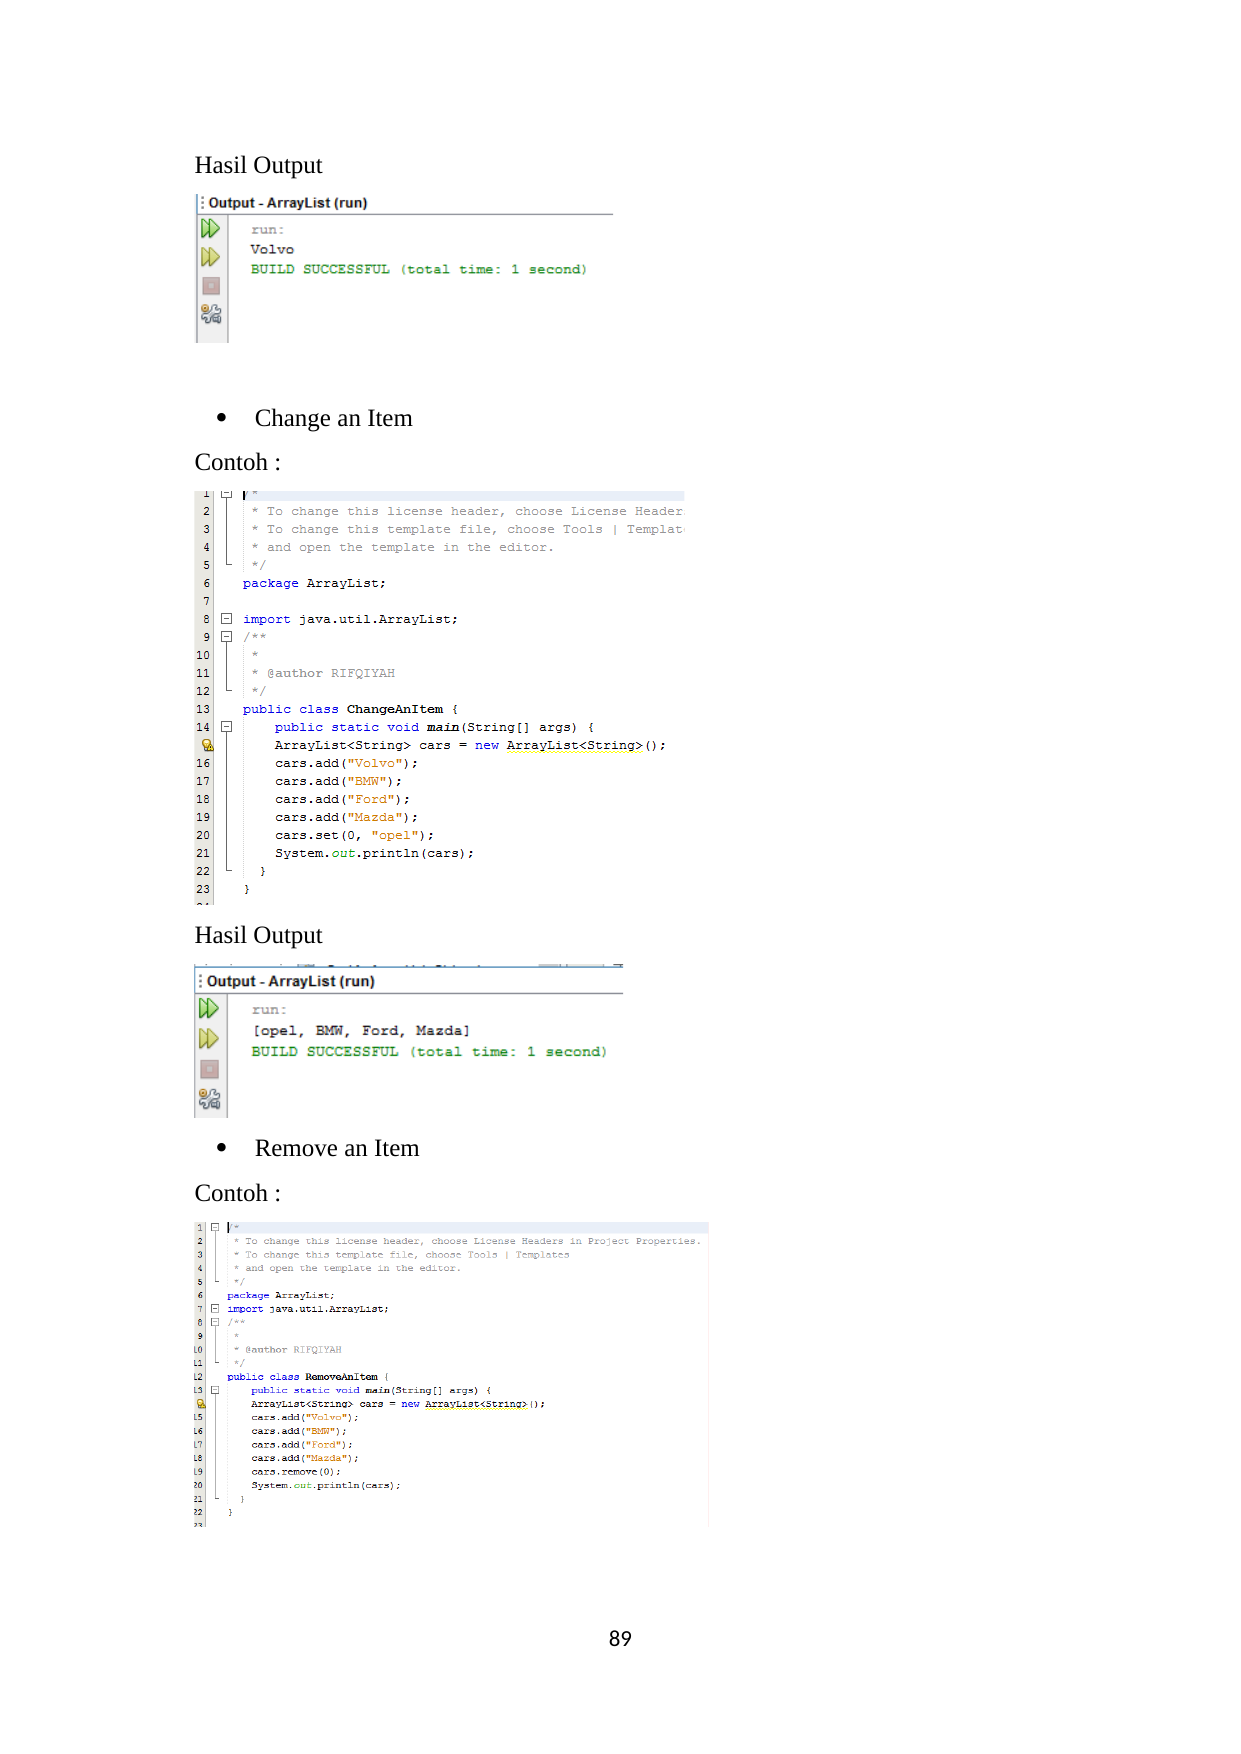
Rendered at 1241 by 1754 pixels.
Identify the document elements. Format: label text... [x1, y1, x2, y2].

list Change an Item [217, 403, 1090, 431]
text Hasil Output [194, 150, 1090, 179]
picture [194, 964, 624, 1118]
text Contoh : [194, 1178, 1090, 1206]
text Contoh : [194, 447, 1090, 476]
picture [194, 491, 685, 905]
picture [194, 1222, 709, 1527]
picture [194, 194, 614, 343]
list Remove an Item [217, 1133, 1090, 1162]
text Hasil Output [194, 920, 1090, 949]
